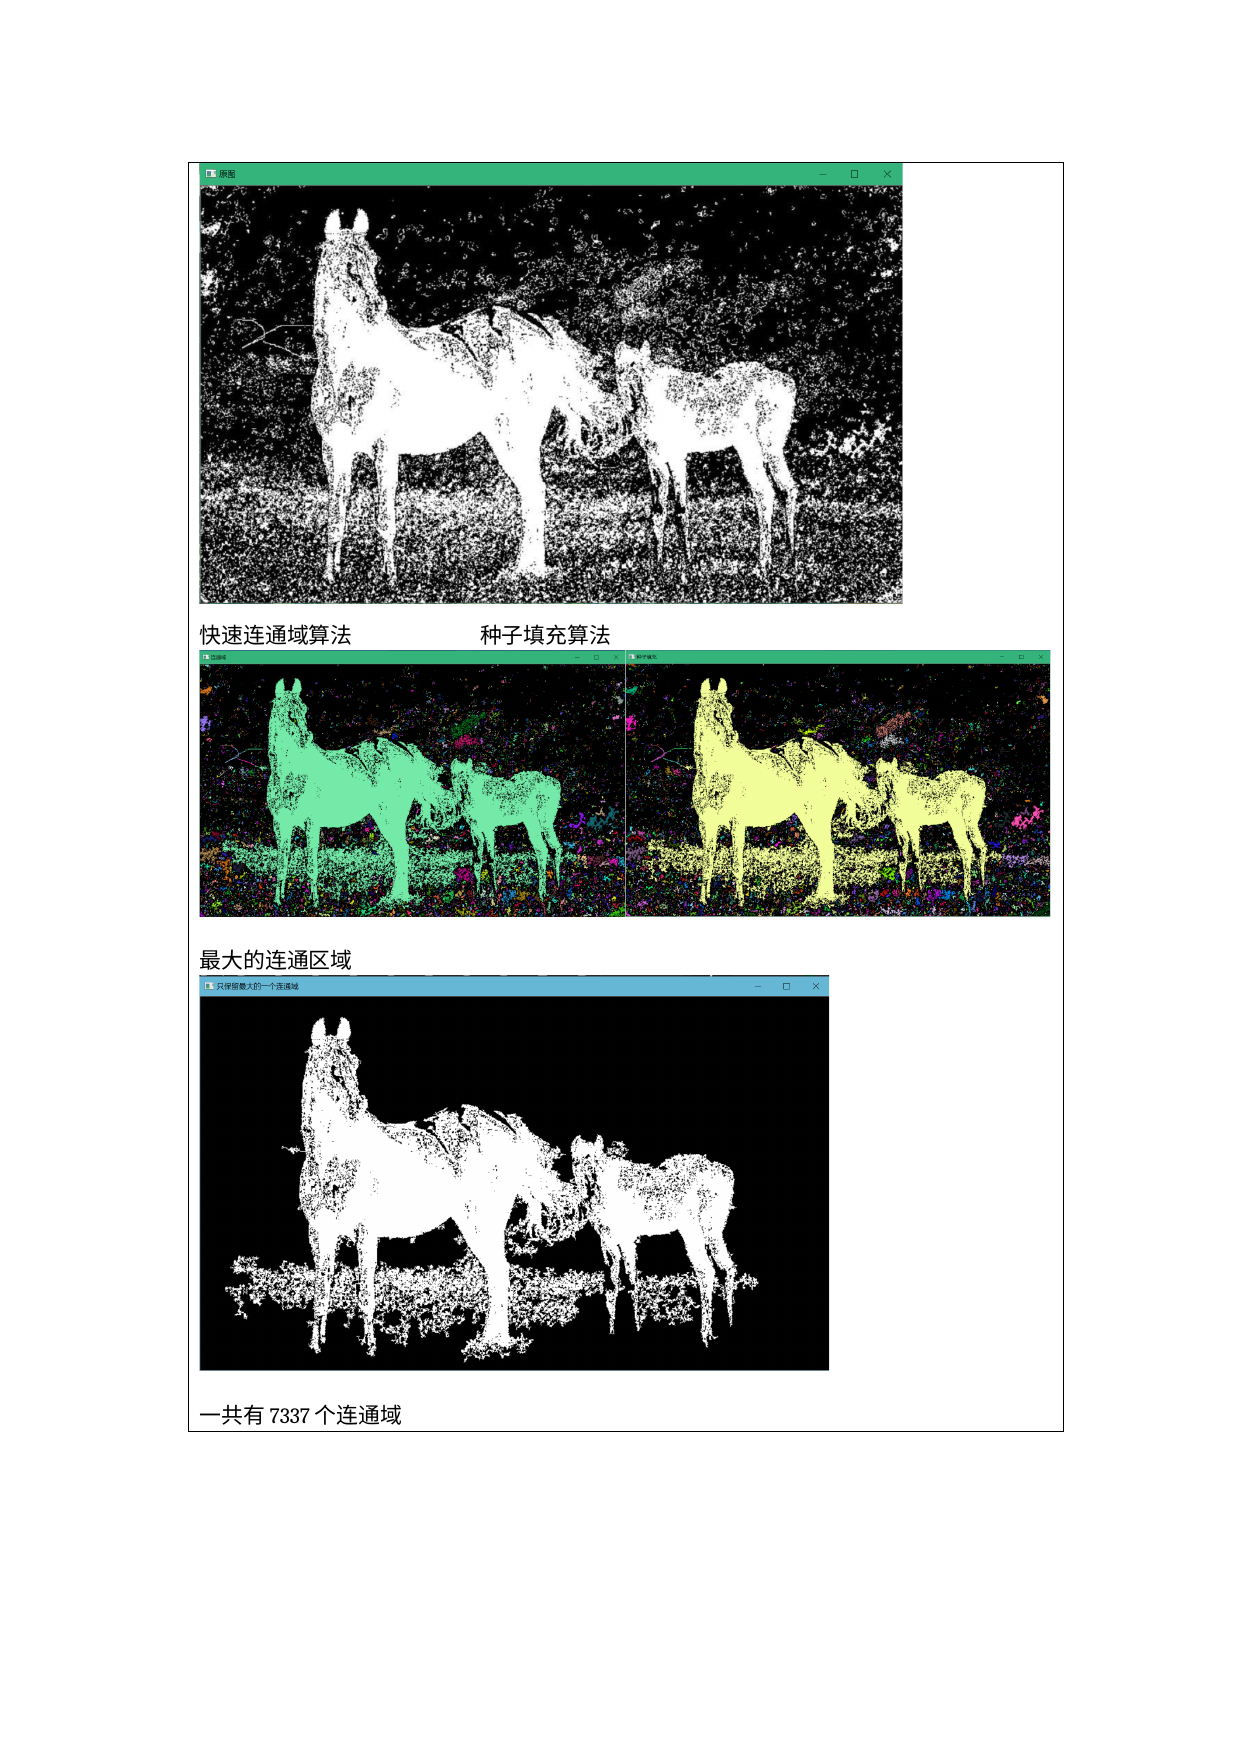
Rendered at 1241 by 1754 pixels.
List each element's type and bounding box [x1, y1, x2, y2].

picture [199, 650, 1051, 917]
picture [199, 975, 830, 1371]
table_cell [189, 163, 1063, 1431]
picture [199, 163, 903, 604]
